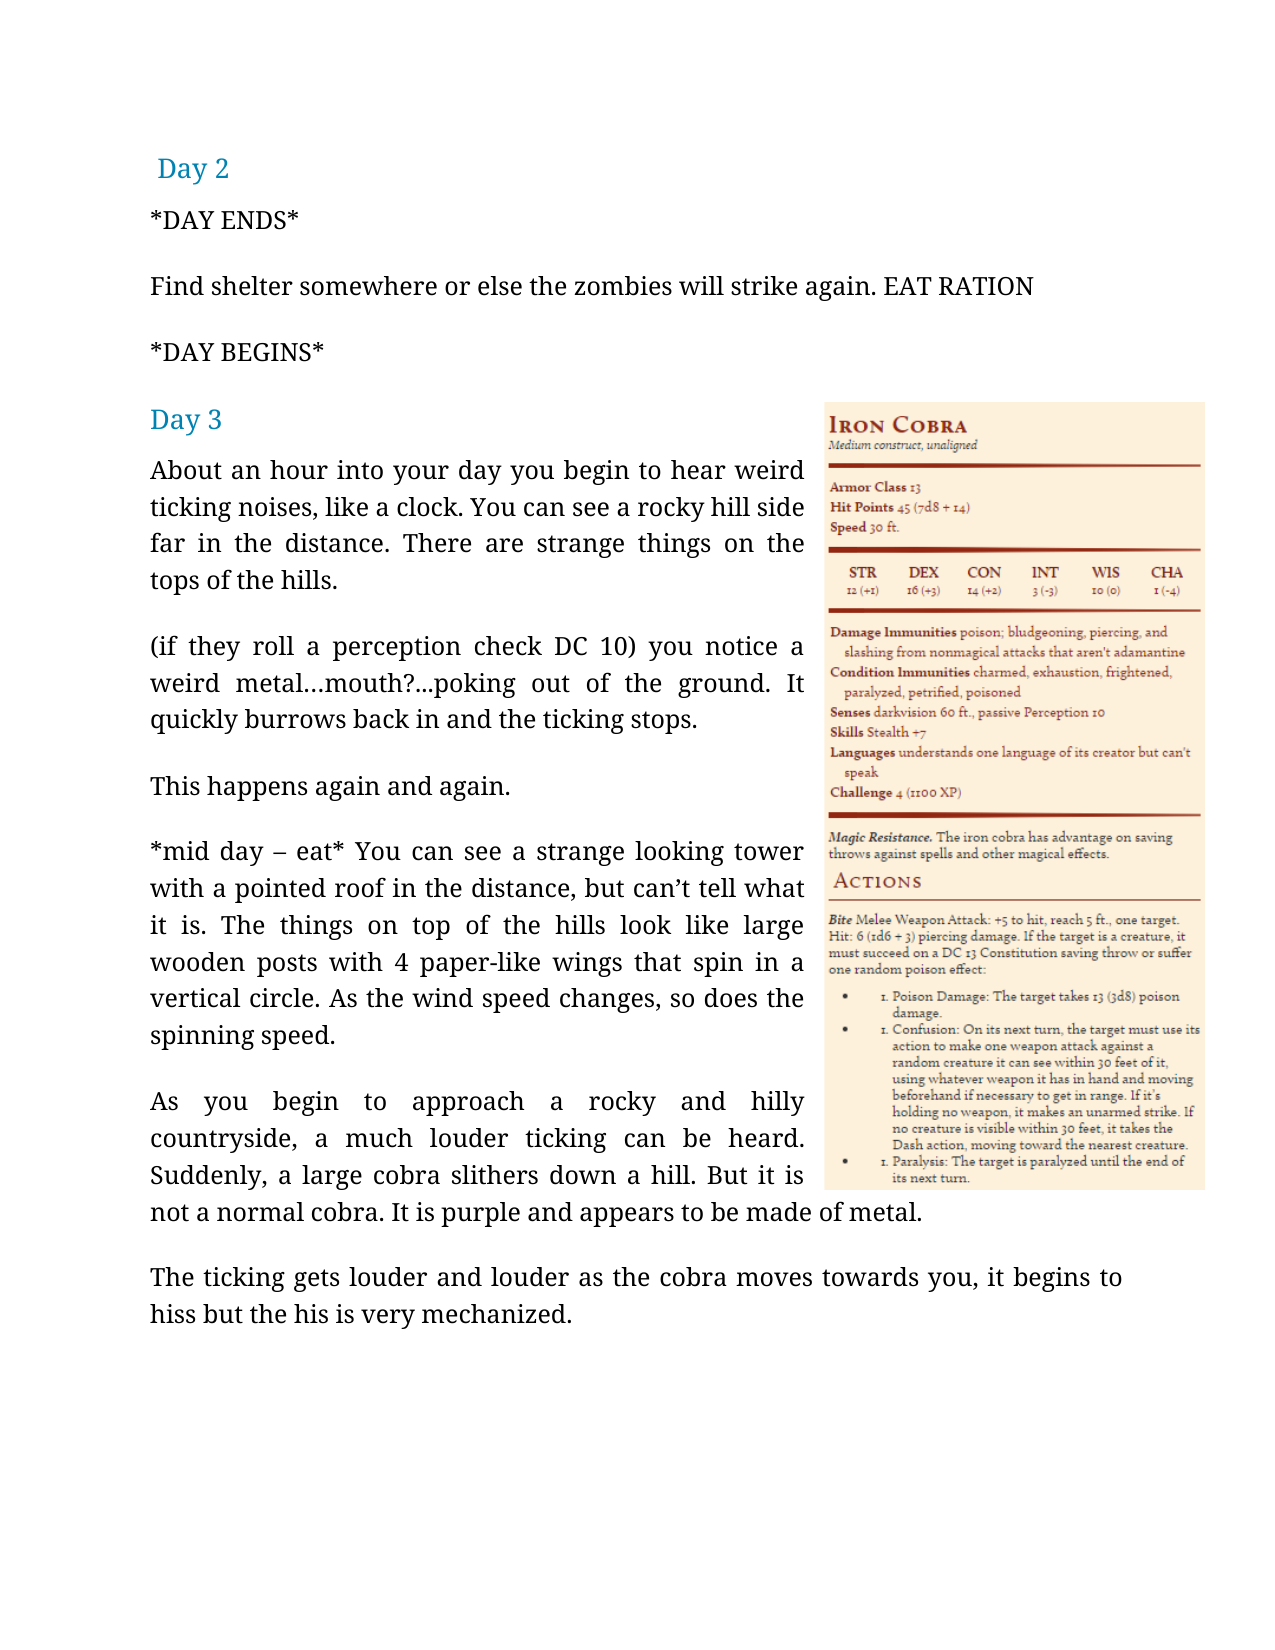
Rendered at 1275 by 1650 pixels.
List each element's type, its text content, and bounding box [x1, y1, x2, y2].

text (if they roll a perception check DC 10) you notice a weird metal…mouth?...poking out of the ground. It quickly burrows back in and the ticking stops. [150, 629, 824, 736]
text As you begin to approach a rocky and hilly countryside, a much louder ticking can be heard. Suddenly, a large cobra slithers down a hill. But it is not a normal cobra. It is purple and appears to be made of metal. [150, 1084, 1125, 1228]
text *DAY ENDS* [150, 202, 1125, 236]
text This happens again and again. [150, 768, 824, 802]
text Find shelter somewhere or else the zombies will strike again. EAT RATION [150, 268, 1125, 302]
text *mid day – eat* You can see a strange looking tower with a pointed roof in the distance, but can’t tell what it is. The things on top of the hills look like large wooden posts with 4 paper-like wings that spin in a vertical circle. As the wind speed changes, so does the spinning speed. [150, 834, 824, 1052]
subtitle Day 2 [150, 150, 1125, 187]
text About an hour into your day you begin to hear weird ticking noises, like a clock. You can see a rocky hill side far in the distance. There are strange things on the tops of the hills. [150, 452, 824, 597]
text *DAY BEGINS* [150, 334, 1125, 368]
text The ticking gets louder and louder as the cobra moves towards you, it begins to hiss but the his is very mechanized. [150, 1260, 1125, 1331]
subtitle Day 3 [150, 400, 1125, 437]
picture [824, 402, 1205, 1190]
